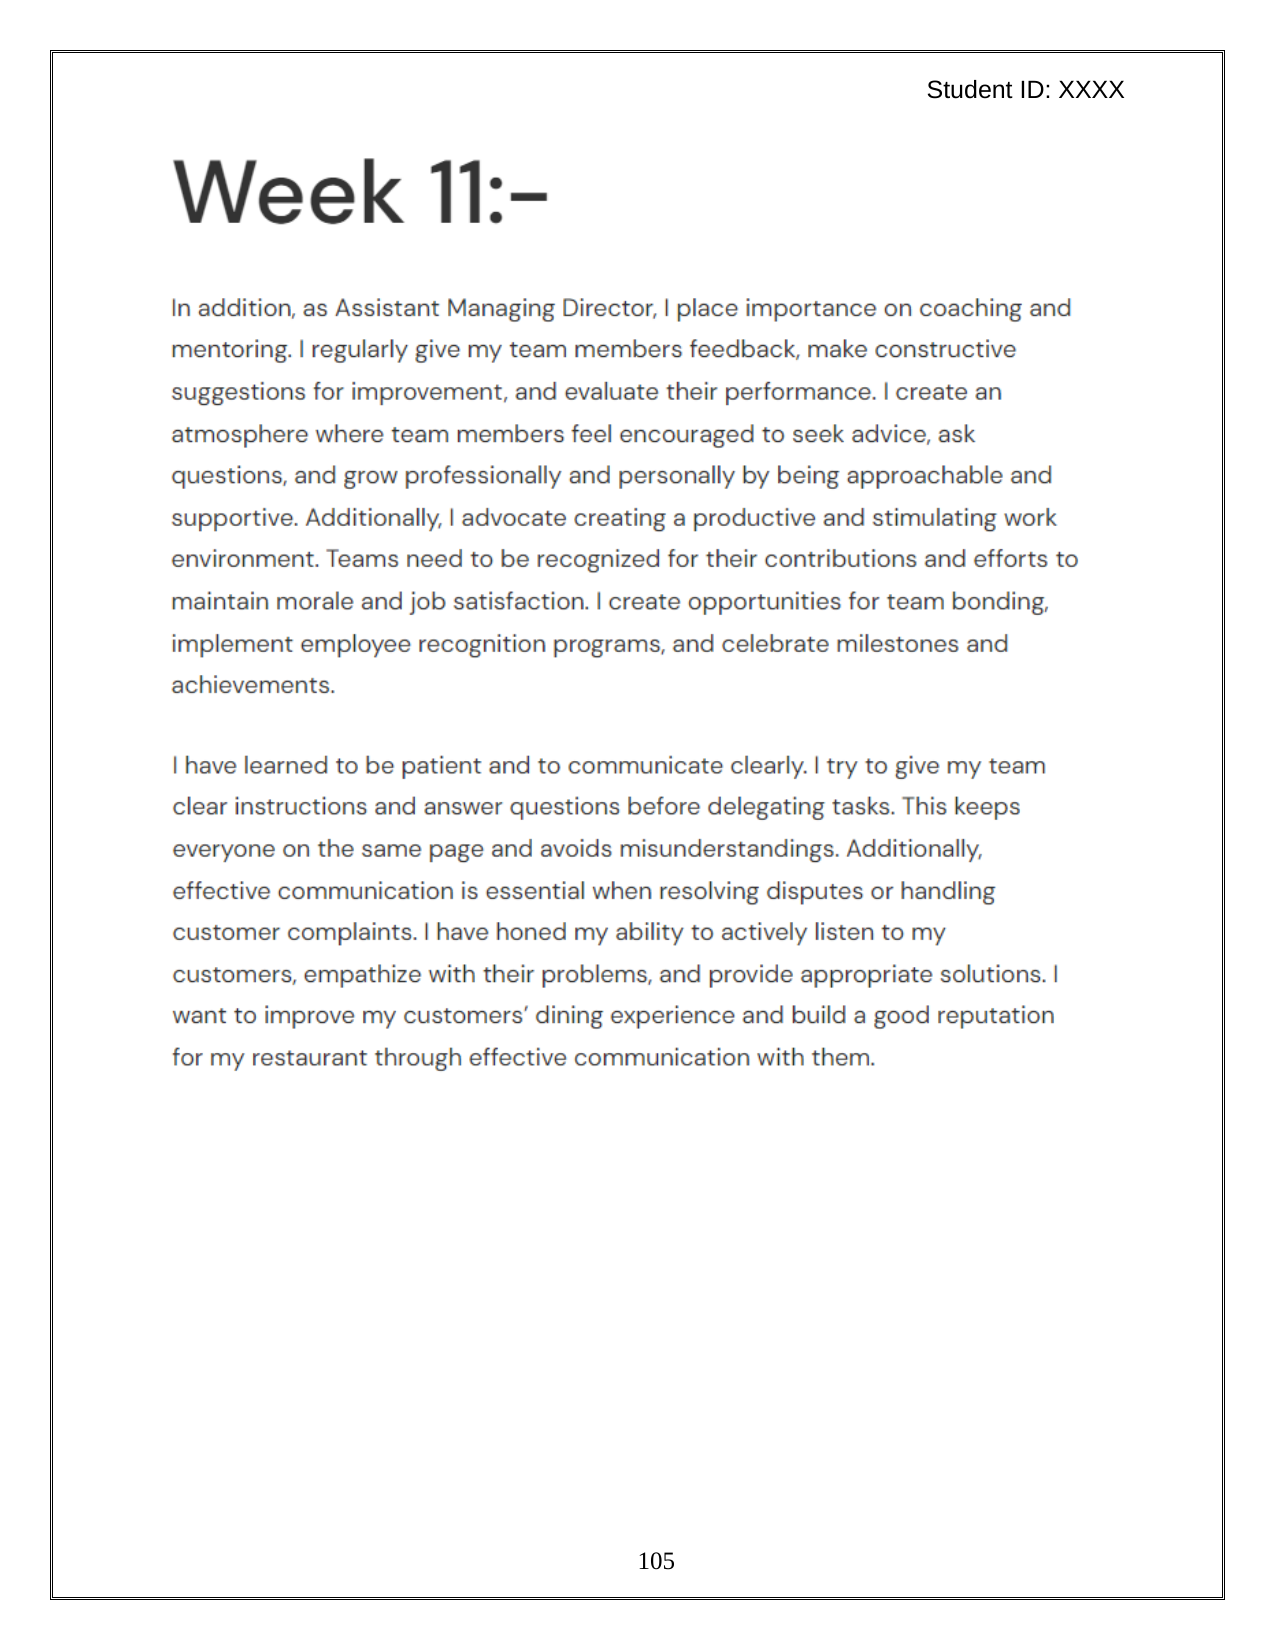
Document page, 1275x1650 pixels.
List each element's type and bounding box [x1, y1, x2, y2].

picture [150, 150, 1125, 711]
picture [150, 745, 1125, 1112]
